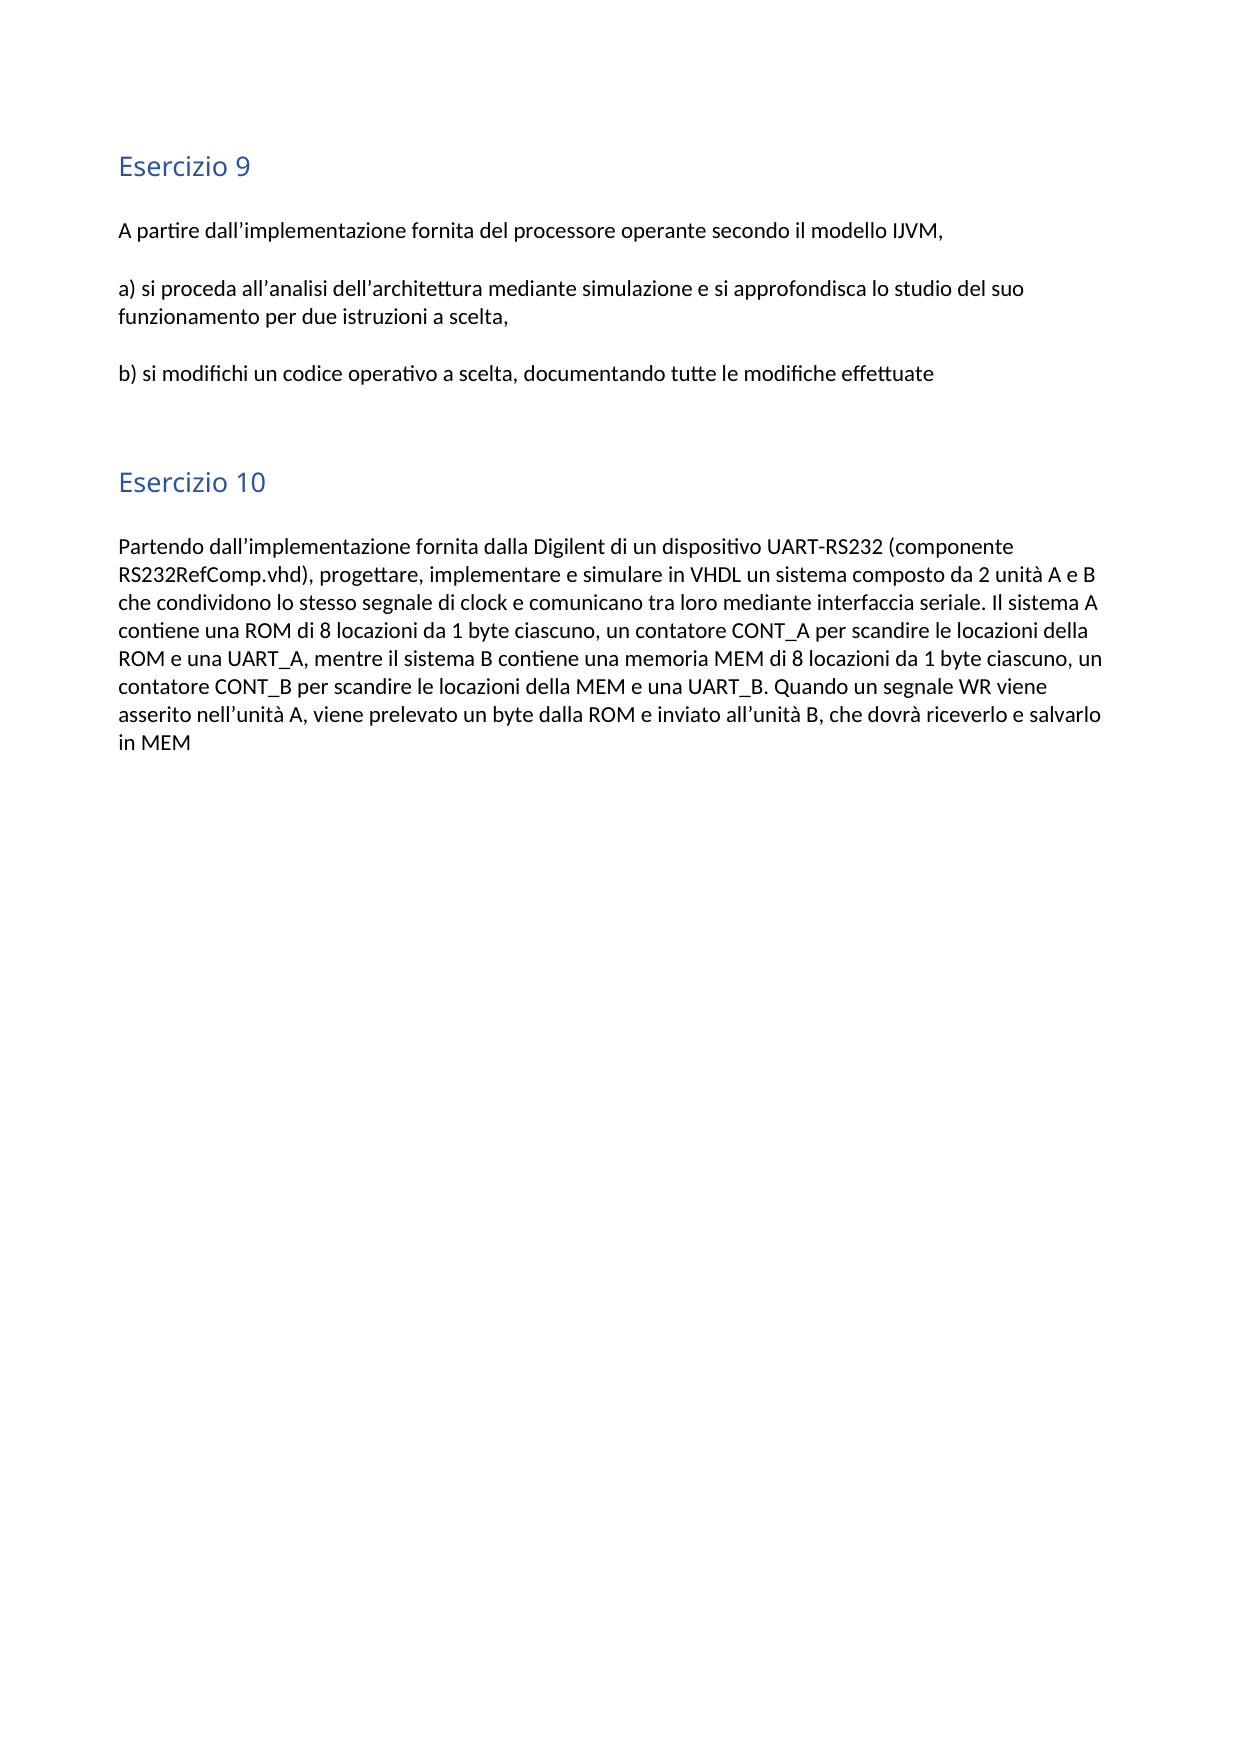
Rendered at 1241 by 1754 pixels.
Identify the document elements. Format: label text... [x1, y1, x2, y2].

text A partire dall’implementazione fornita del processore operante secondo il modello IJVM, [118, 217, 1122, 244]
text b) si modifichi un codice operativo a scelta, documentando tutte le modifiche effettuate [118, 359, 1122, 387]
text Partendo dall’implementazione fornita dalla Digilent di un dispositivo UART-RS232 (componente RS232RefComp.vhd), progettare, implementare e simulare in VHDL un sistema composto da 2 unità A e B che condividono lo stesso segnale di clock e comunicano tra loro mediante interfaccia seriale. Il sistema A contiene una ROM di 8 locazioni da 1 byte ciascuno, un contatore CONT_A per scandire le locazioni della ROM e una UART_A, mentre il sistema B contiene una memoria MEM di 8 locazioni da 1 byte ciascuno, un contatore CONT_B per scandire le locazioni della MEM e una UART_B. Quando un segnale WR viene asserito nell’unità A, viene prelevato un byte dalla ROM e inviato all’unità B, che dovrà riceverlo e salvarlo in MEM [118, 532, 1122, 756]
text a) si proceda all’analisi dell’architettura mediante simulazione e si approfondisca lo studio del suo funzionamento per due istruzioni a scelta, [118, 274, 1122, 330]
subtitle Esercizio 9 [118, 148, 1122, 184]
subtitle Esercizio 10 [118, 463, 1122, 500]
